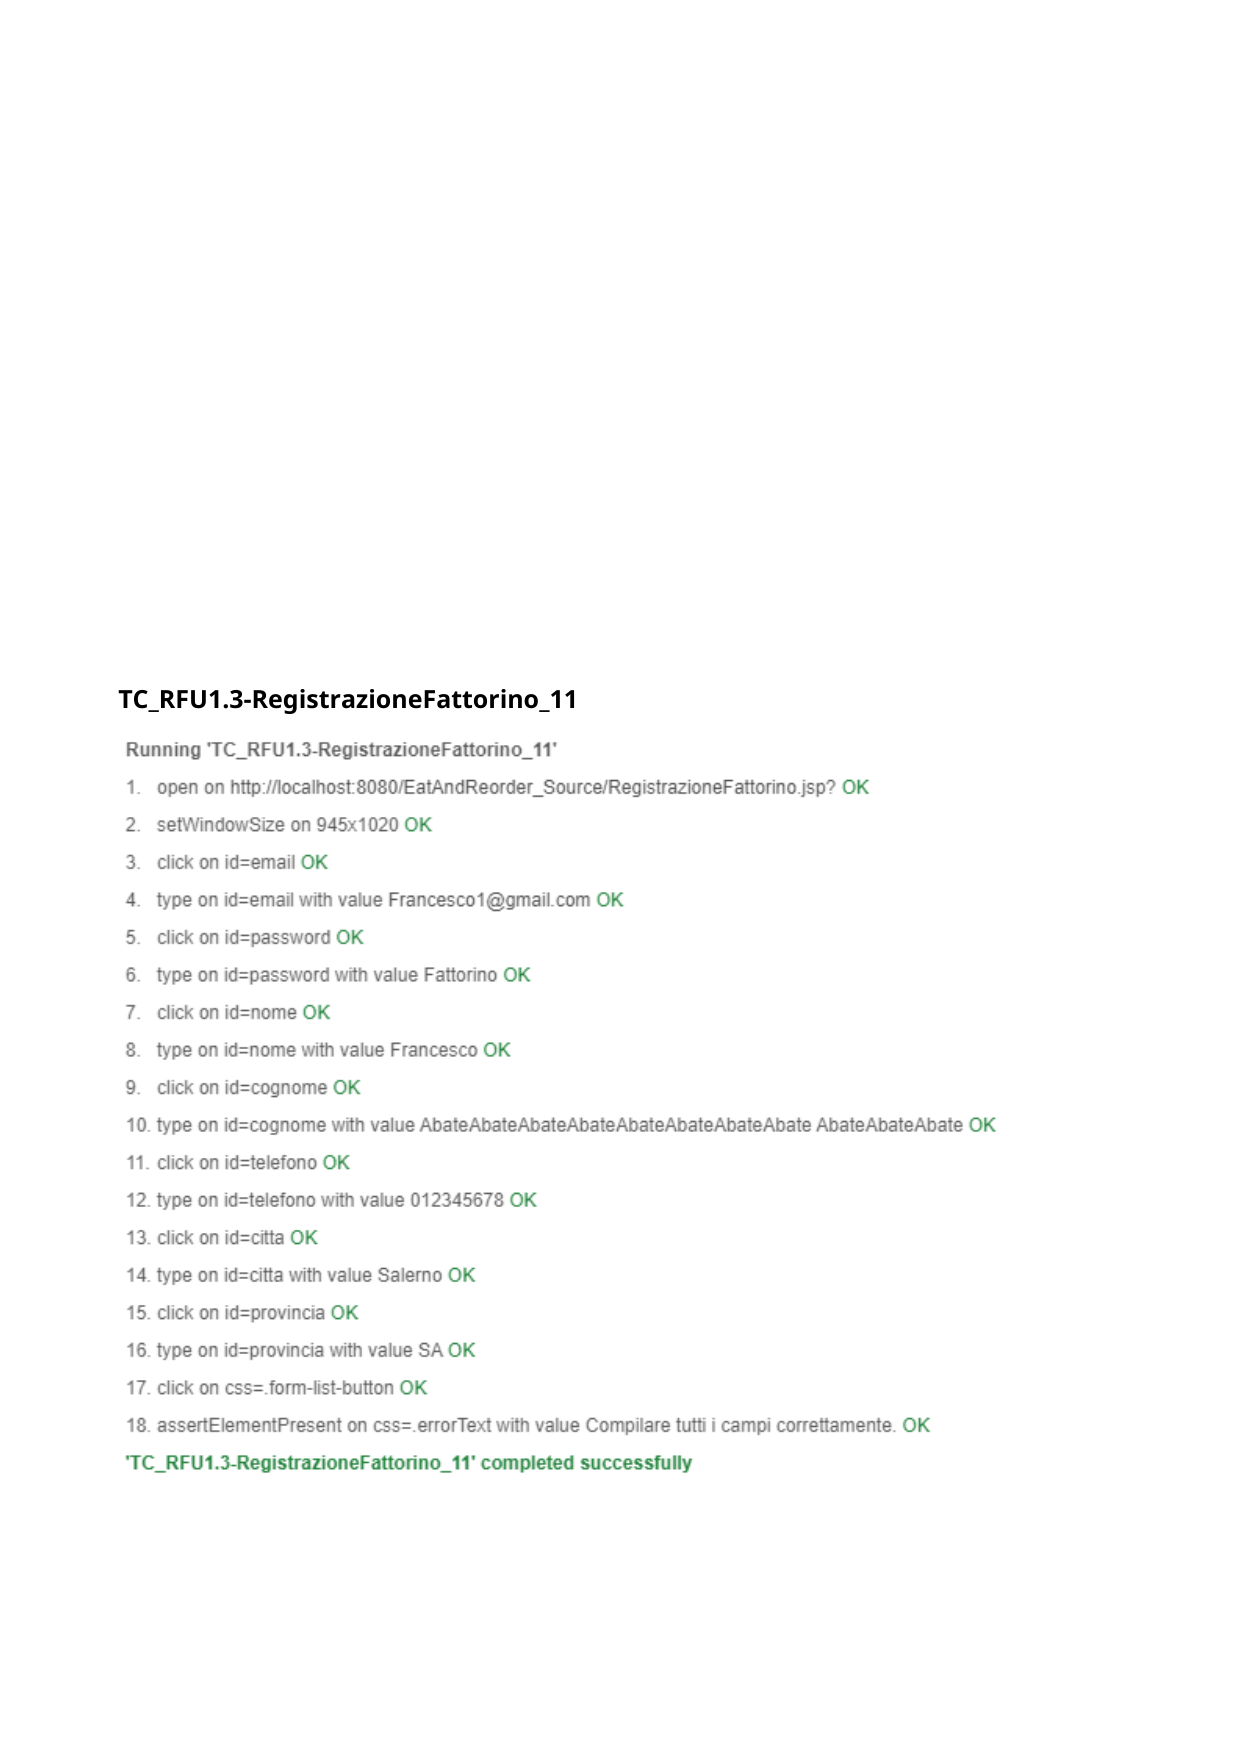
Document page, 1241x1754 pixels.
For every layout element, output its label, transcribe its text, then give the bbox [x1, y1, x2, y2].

picture [118, 730, 1005, 1476]
text TC_RFU1.3-RegistrazioneFattorino_11 [118, 682, 1122, 716]
